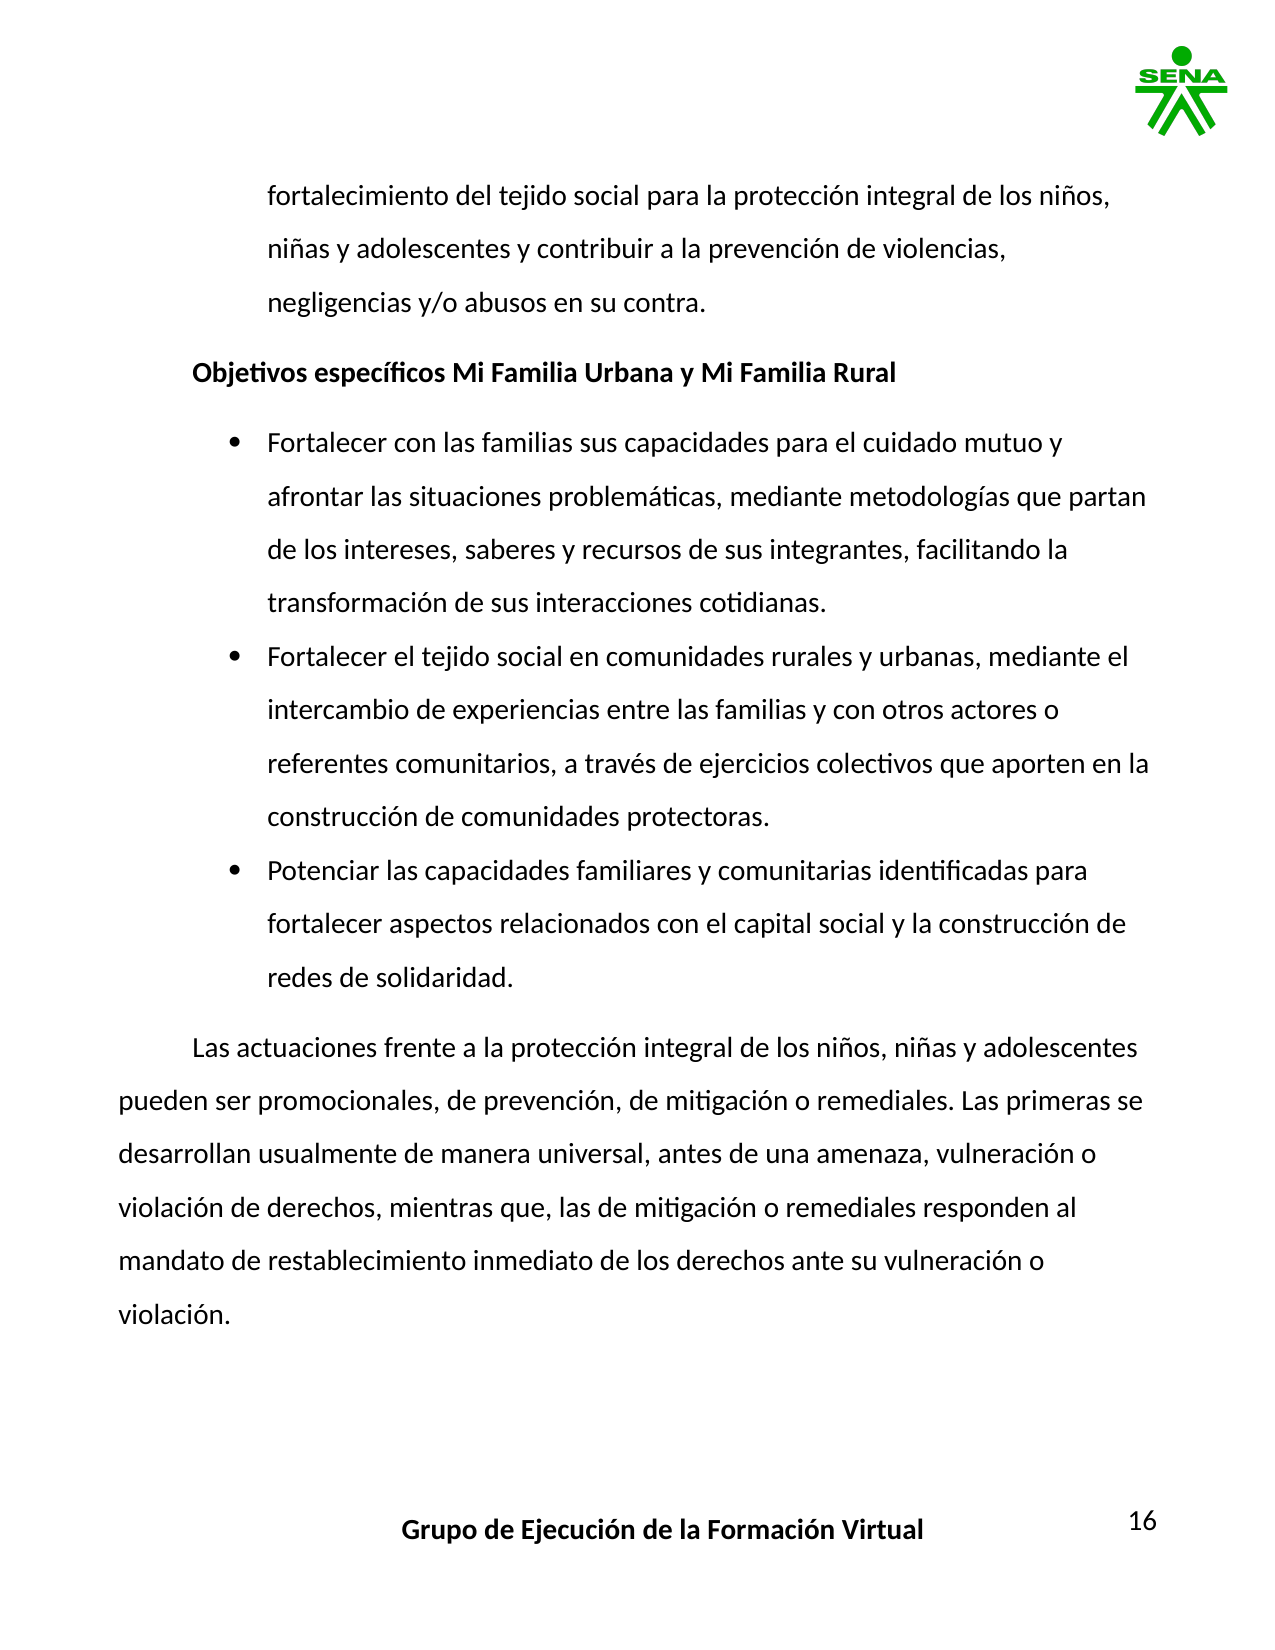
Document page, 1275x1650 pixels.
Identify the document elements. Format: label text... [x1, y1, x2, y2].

list Potenciar las capacidades familiares y comunitarias identificadas para fortalecer aspectos relacionados con el capital social y la construcción de redes de solidaridad. [229, 852, 1157, 994]
text Las actuaciones frente a la protección integral de los niños, niñas y adolescentes pueden ser promocionales, de prevención, de mitigación o remediales. Las primeras se desarrollan usualmente de manera universal, antes de una amenaza, vulneración o violación de derechos, mientras que, las de mitigación o remediales responden al mandato de restablecimiento inmediato de los derechos ante su vulneración o violación. [118, 1029, 1157, 1332]
text Objetivos específicos Mi Familia Urbana y Mi Familia Rural [118, 354, 1157, 390]
list Fortalecer con las familias sus capacidades para el cuidado mutuo y afrontar las situaciones problemáticas, mediante metodologías que partan de los intereses, saberes y recursos de sus integrantes, facilitando la transformación de sus interacciones cotidianas. [229, 424, 1157, 620]
list Fortalecer el tejido social en comunidades rurales y urbanas, mediante el intercambio de experiencias entre las familias y con otros actores o referentes comunitarios, a través de ejercicios colectivos que aporten en la construcción de comunidades protectoras. [229, 638, 1157, 834]
picture [1135, 46, 1228, 136]
